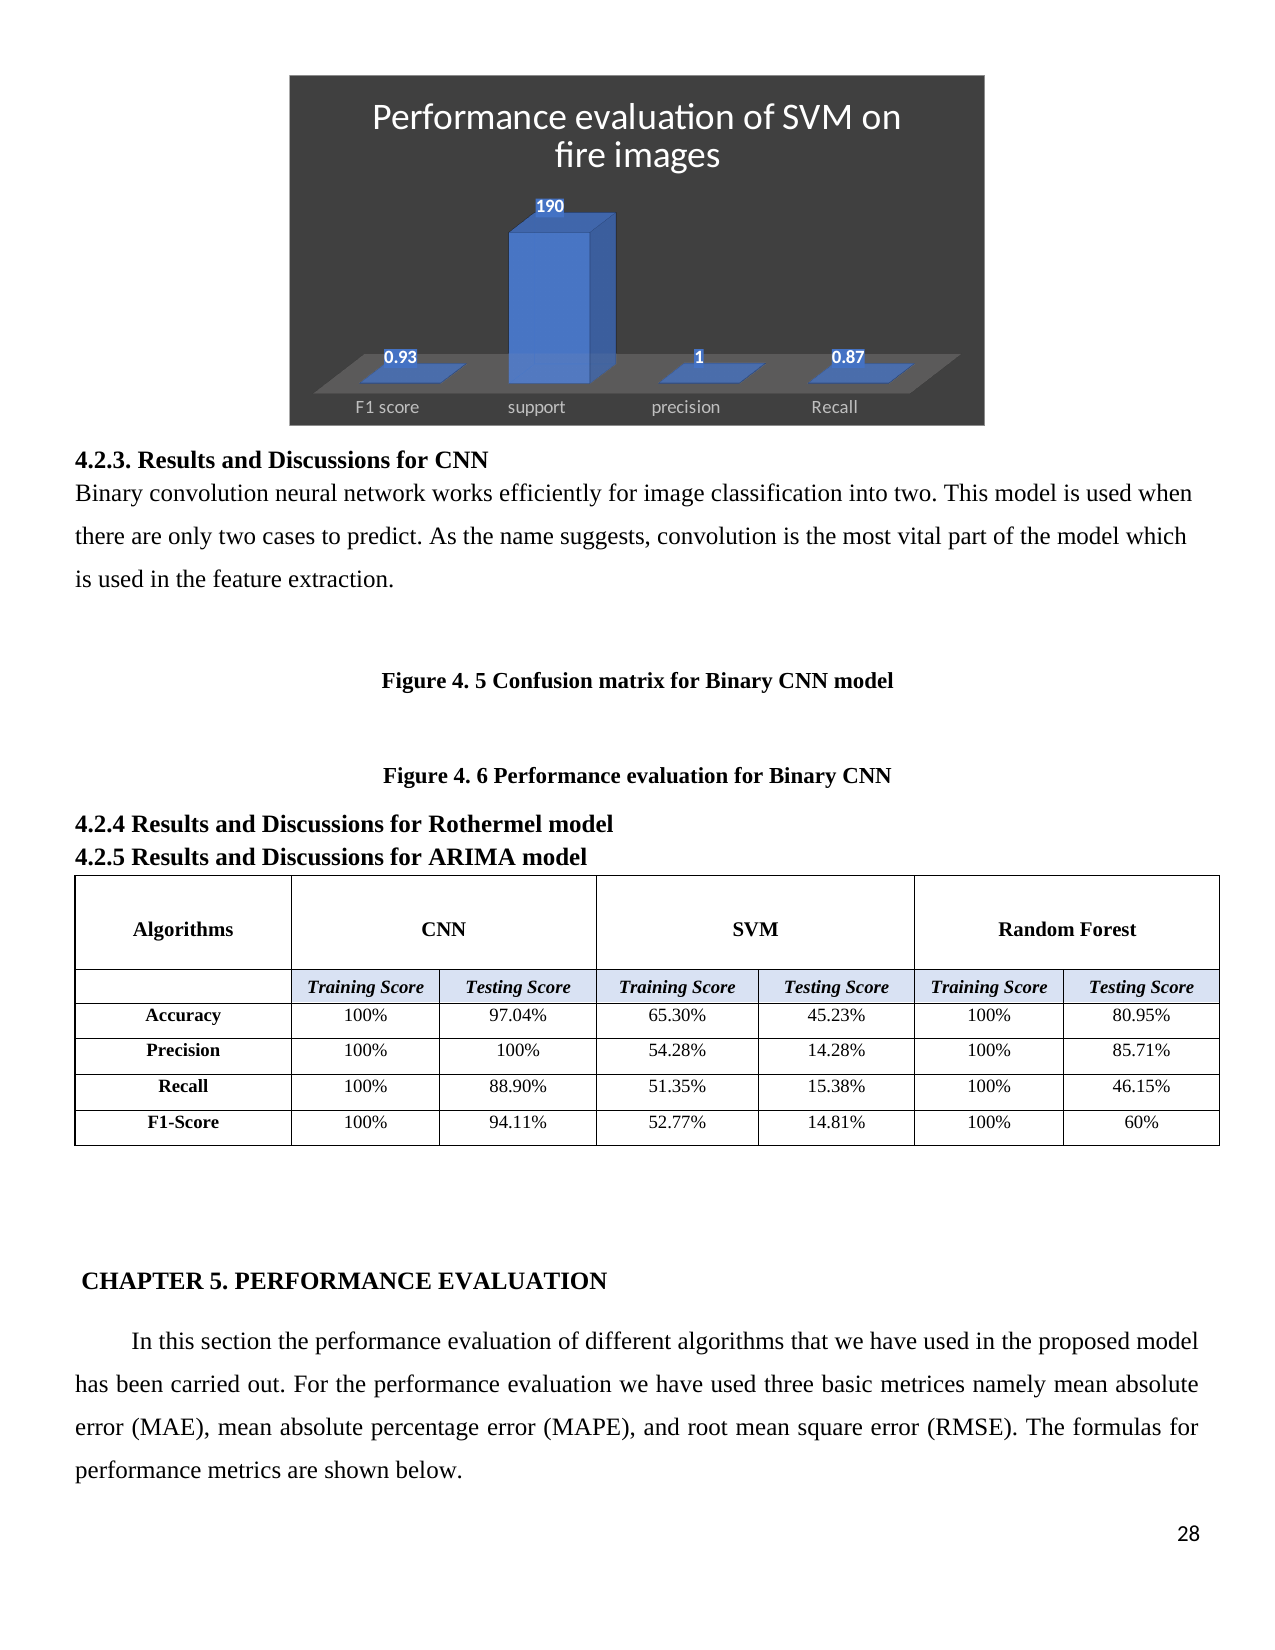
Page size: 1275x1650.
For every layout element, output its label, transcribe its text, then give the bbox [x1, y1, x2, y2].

table_cell Training Score [915, 970, 1063, 1002]
table_cell 100% [292, 1075, 439, 1110]
subtitle 4.2.5 Results and Discussions for ARIMA model [75, 842, 1200, 871]
table_cell F1-Score [76, 1111, 291, 1145]
table_cell 97.04% [440, 1004, 596, 1038]
table_cell 100% [292, 1004, 439, 1038]
table_cell 100% [292, 1039, 439, 1074]
subtitle 4.2.4 Results and Discussions for Rothermel model [75, 809, 1200, 838]
table_cell 100% [292, 1111, 439, 1145]
table_cell 45.23% [759, 1004, 914, 1038]
table_cell Testing Score [440, 970, 596, 1002]
table_header CNN [292, 876, 596, 969]
table_cell 46.15% [1064, 1075, 1219, 1110]
subtitle 4.2.3. Results and Discussions for CNN [75, 445, 1200, 474]
table_cell Training Score [597, 970, 758, 1002]
table_cell 54.28% [597, 1039, 758, 1074]
table_cell Accuracy [76, 1004, 291, 1038]
table_cell 85.71% [1064, 1039, 1219, 1074]
table_cell 100% [915, 1004, 1063, 1038]
table_cell Testing Score [759, 970, 914, 1002]
table_cell 15.38% [759, 1075, 914, 1110]
table_cell [76, 970, 291, 1002]
table_cell 14.28% [759, 1039, 914, 1074]
table_cell 51.35% [597, 1075, 758, 1110]
table_cell 94.11% [440, 1111, 596, 1145]
table_cell 88.90% [440, 1075, 596, 1110]
table_header Random Forest [915, 876, 1219, 969]
list In this section the performance evaluation of different algorithms that we have used in the proposed model has been carried out. For the performance evaluation we have used three basic metrices namely mean absolute error (MAE), mean absolute percentage error (MAPE), and root mean square error (RMSE). The formulas for performance metrics are shown below. [75, 1326, 1200, 1484]
table_cell 52.77% [597, 1111, 758, 1145]
table_cell 100% [915, 1111, 1063, 1145]
table_cell 100% [915, 1039, 1063, 1074]
table_header Algorithms [76, 876, 291, 969]
table_cell Testing Score [1064, 970, 1219, 1002]
table_cell 65.30% [597, 1004, 758, 1038]
table_cell Recall [76, 1075, 291, 1110]
table_cell 60% [1064, 1111, 1219, 1145]
subtitle CHAPTER 5. PERFORMANCE EVALUATION [75, 1266, 1200, 1295]
table_cell Training Score [292, 970, 439, 1002]
list Binary convolution neural network works efficiently for image classification into two. This model is used when there are only two cases to predict. As the name suggests, convolution is the most vital part of the model which is used in the feature extraction. [75, 478, 1200, 593]
table_cell 100% [440, 1039, 596, 1074]
table_cell 80.95% [1064, 1004, 1219, 1038]
table_cell 100% [915, 1075, 1063, 1110]
table_cell 14.81% [759, 1111, 914, 1145]
text Figure 4. 6 Performance evaluation for Binary CNN [75, 762, 1200, 788]
table_header SVM [597, 876, 914, 969]
table_cell Precision [76, 1039, 291, 1074]
text Figure 4. 5 Confusion matrix for Binary CNN model [75, 667, 1200, 694]
